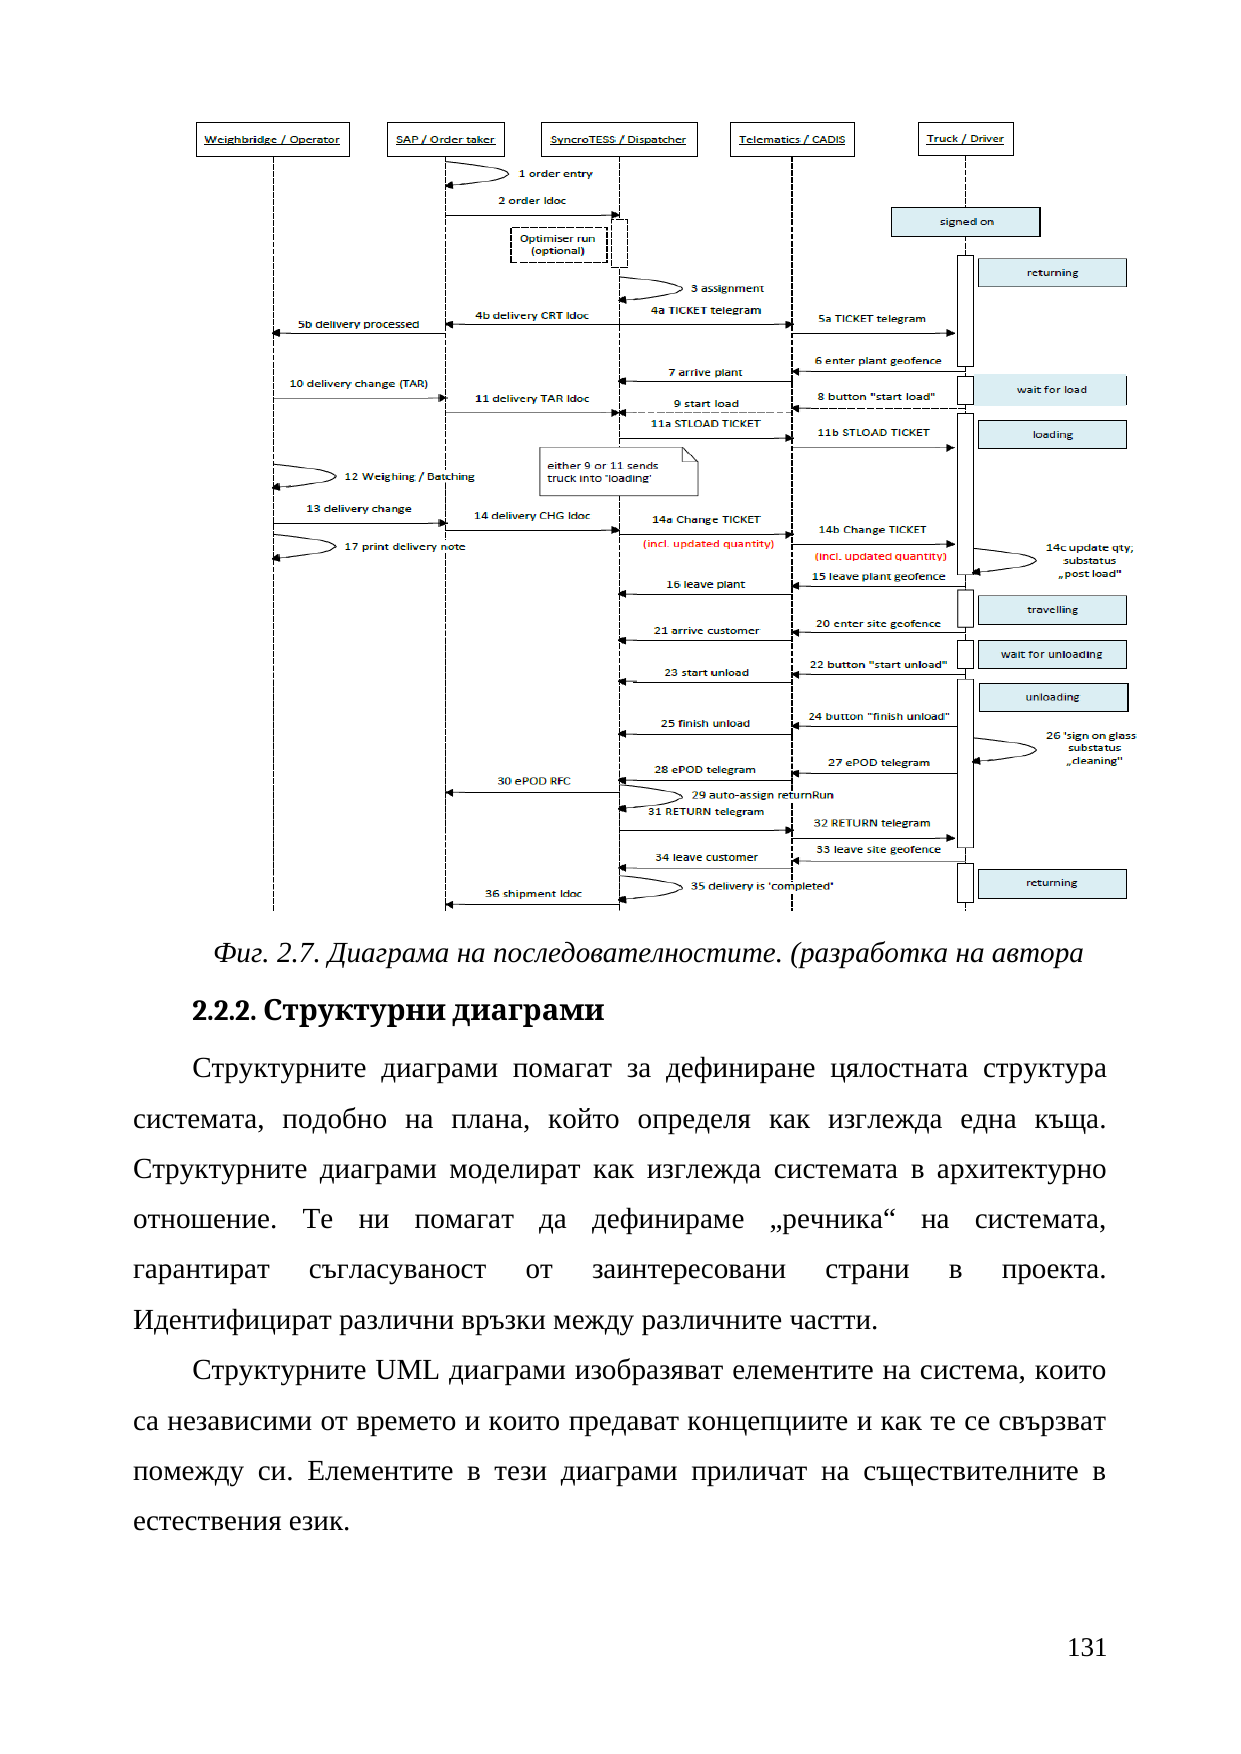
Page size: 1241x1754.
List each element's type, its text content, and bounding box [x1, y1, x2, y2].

title Фиг. 2.7. Диаграма на последователностите. (разработка на автора [133, 935, 1107, 969]
subtitle 2.2.2. Структурни диаграми [133, 994, 1107, 1027]
picture [192, 118, 1137, 911]
text Структурните диаграми помагат за дефиниране цялостната структура системата, подобно на плана, който определя как изглежда една къща. Структурните диаграми моделират как изглежда системата в архитектурно отношение. Те ни помагат да дефинираме „речника“ на системата, гарантират съгласуваност от заинтересовани страни в проекта. Идентифицират различни връзки между различните частти. [133, 1050, 1107, 1336]
text Структурните UML диаграми изобразяват елементите на система, които са независими от времето и които предават концепциите и как те се свързват помежду си. Елементите в тези диаграми приличат на съществителните в естествения език. [133, 1352, 1107, 1537]
